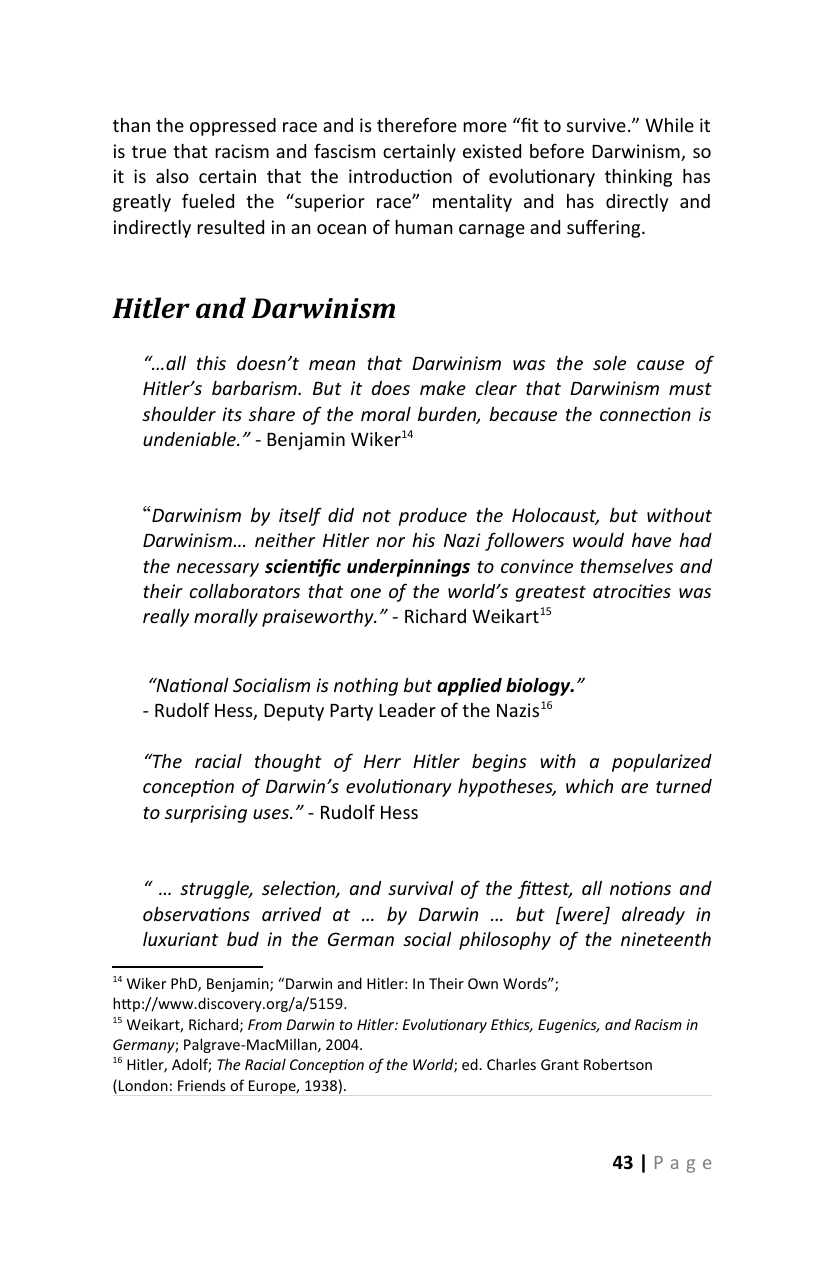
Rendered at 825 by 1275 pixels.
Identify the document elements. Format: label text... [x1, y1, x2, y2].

text “…all this doesn’t mean that Darwinism was the sole cause of Hitler’s barbarism. But it does make clear that Darwinism must shoulder its share of the moral burden, because the connection is undeniable.” - Benjamin Wiker [142, 324, 712, 452]
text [112, 112, 712, 239]
text “The racial thought of Herr Hitler begins with a popularized conception of Darwin’s evolutionary hypotheses, which are turned to surprising uses.” - Rudolf Hess [142, 723, 712, 824]
text Hitler and Darwinism [112, 290, 712, 324]
text “National Socialism is nothing but applied biology.” [142, 629, 712, 697]
text “Darwinism by itself did not produce the Holocaust, but without Darwinism… neither Hitler nor his Nazi followers would have had the necessary scientific underpinnings to convince themselves and their collaborators that one of the world’s greatest atrocities was really morally praiseworthy.” - Richard Weikart [142, 452, 712, 629]
text - Rudolf Hess, Deputy Party Leader of the Nazis [142, 697, 712, 723]
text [142, 850, 712, 952]
